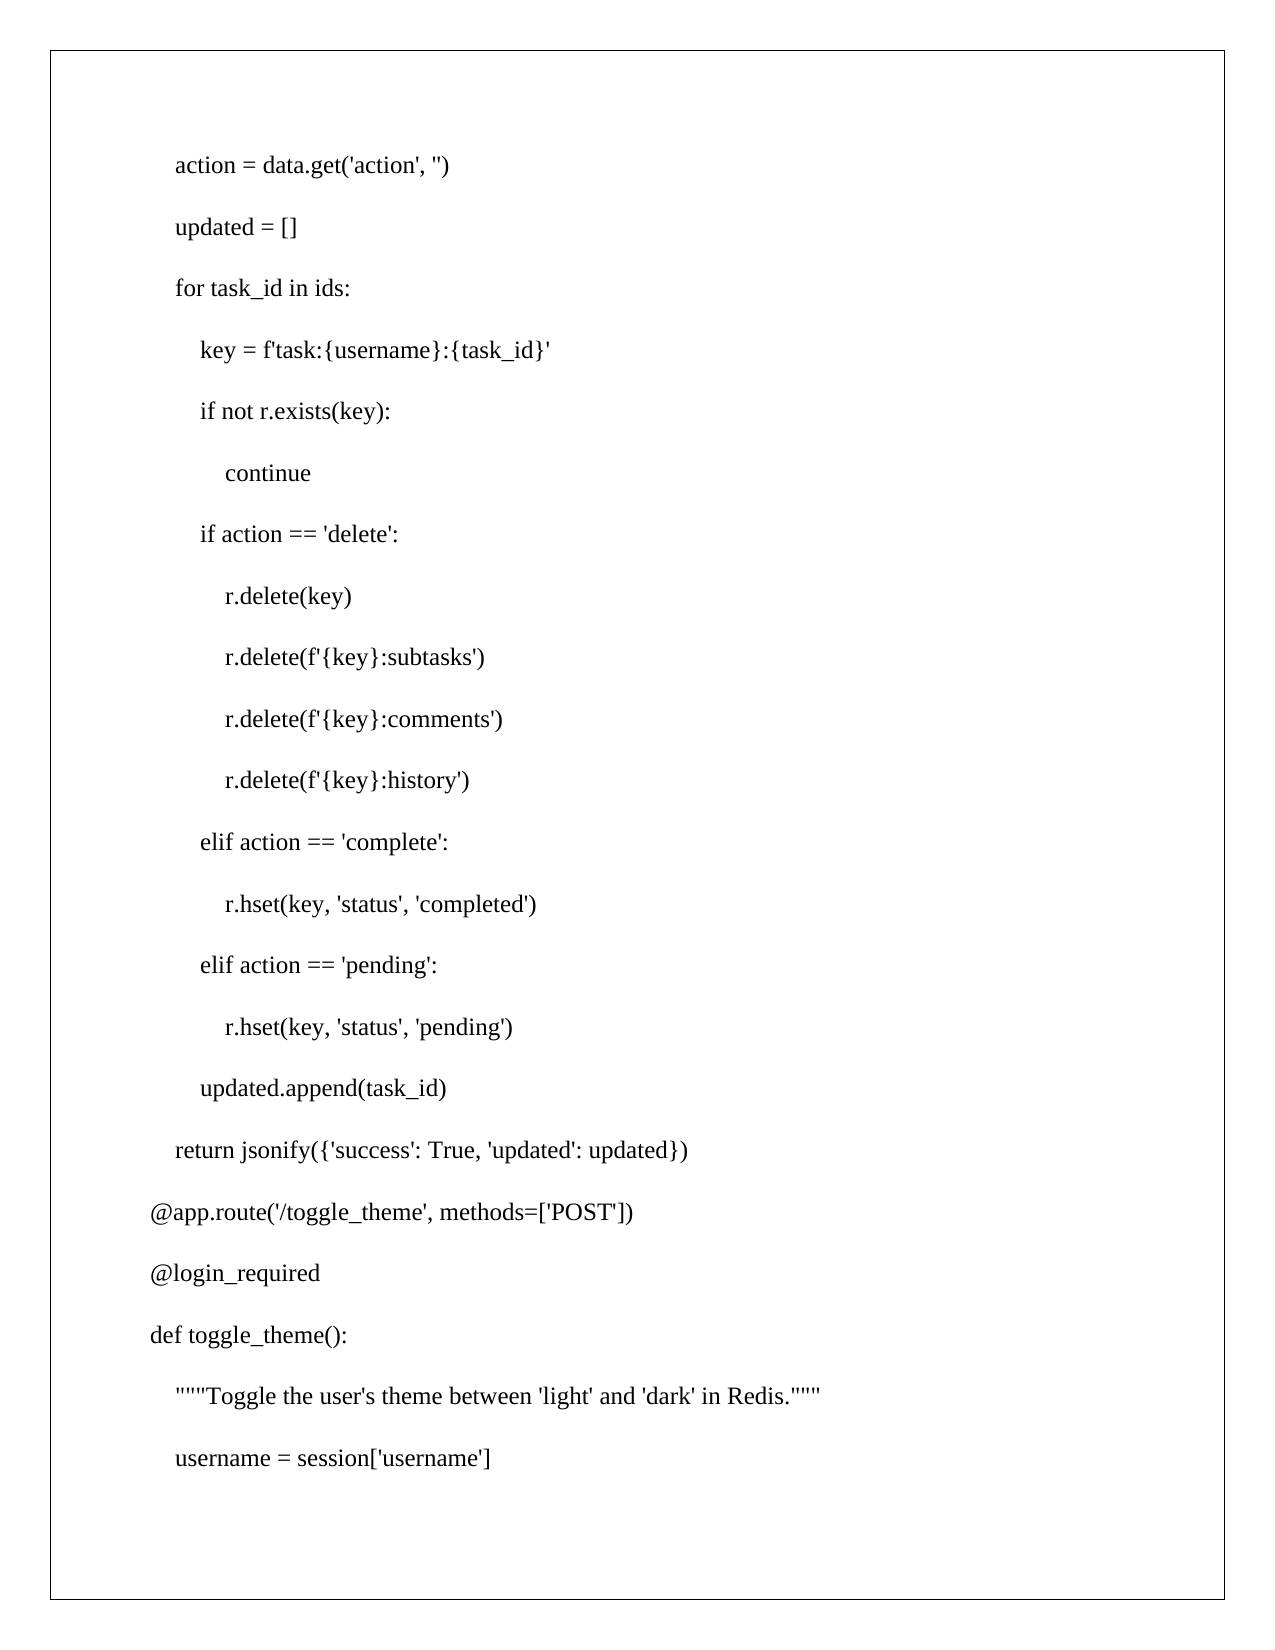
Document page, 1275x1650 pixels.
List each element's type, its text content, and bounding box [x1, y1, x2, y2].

text r.delete(key) [150, 581, 1125, 610]
text r.delete(f'{key}:subtasks') [150, 642, 1125, 671]
text r.hset(key, 'status', 'pending') [150, 1012, 1125, 1041]
text continue [150, 458, 1125, 487]
text def toggle_theme(): [150, 1320, 1125, 1348]
text elif action == 'pending': [150, 950, 1125, 979]
text @app.route('/toggle_theme', methods=['POST']) [150, 1197, 1125, 1225]
text action = data.get('action', '') [150, 150, 1125, 179]
text r.delete(f'{key}:history') [150, 766, 1125, 794]
text key = f'task:{username}:{task_id}' [150, 335, 1125, 363]
text elif action == 'complete': [150, 827, 1125, 856]
text @login_required [150, 1258, 1125, 1287]
text return jsonify({'success': True, 'updated': updated}) [150, 1135, 1125, 1164]
text r.delete(f'{key}:comments') [150, 704, 1125, 733]
text updated = [] [150, 212, 1125, 240]
text if action == 'delete': [150, 519, 1125, 548]
text updated.append(task_id) [150, 1073, 1125, 1102]
text r.hset(key, 'status', 'completed') [150, 889, 1125, 917]
text """Toggle the user's theme between 'light' and 'dark' in Redis.""" [150, 1381, 1125, 1410]
text username = session['username'] [150, 1443, 1125, 1472]
text for task_id in ids: [150, 273, 1125, 302]
text if not r.exists(key): [150, 396, 1125, 425]
